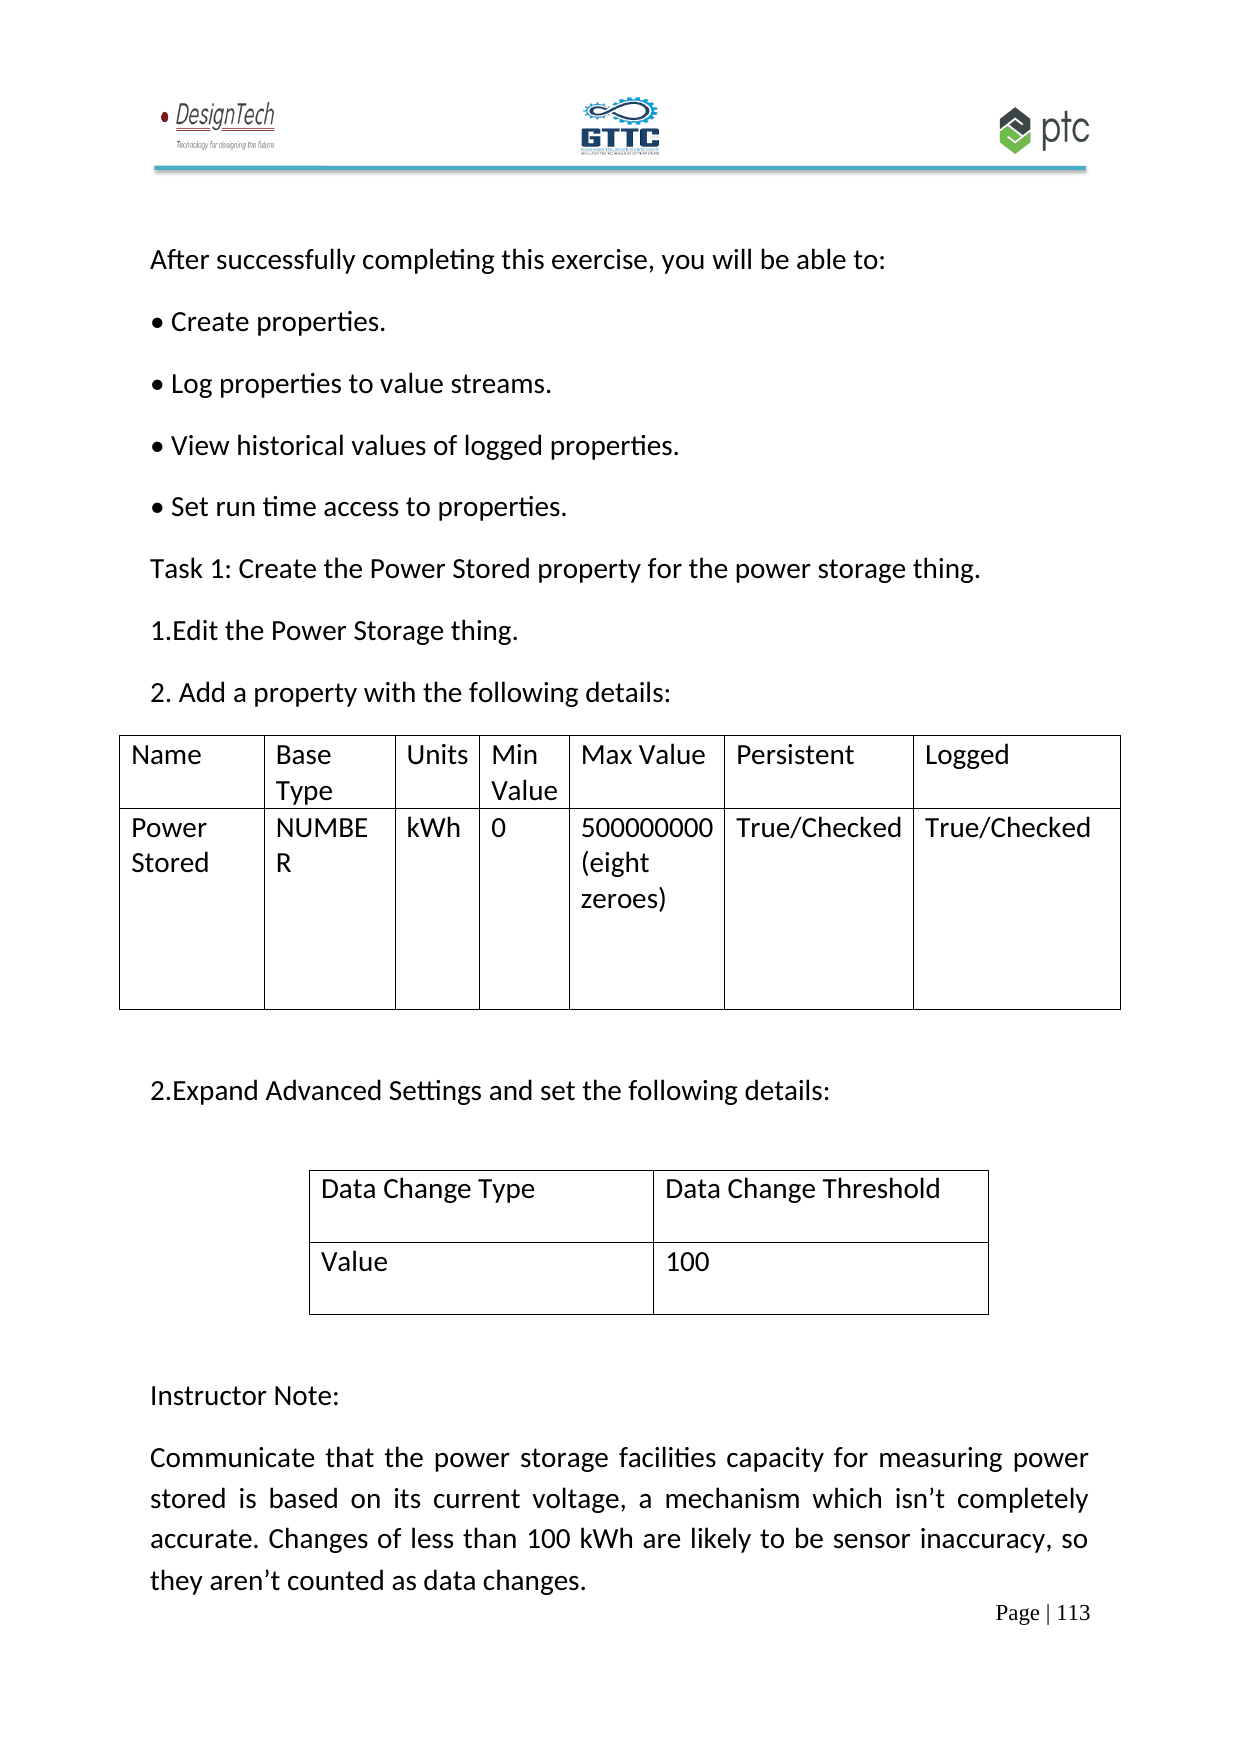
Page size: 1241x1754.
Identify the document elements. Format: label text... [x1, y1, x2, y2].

text Task 1: Create the Power Stored property for the power storage thing. [150, 550, 1090, 586]
table_header Min Value [480, 736, 569, 808]
table_header Data Change Threshold [654, 1171, 988, 1242]
table_header Max Value [570, 736, 724, 808]
table_cell NUMBER [265, 809, 395, 1009]
table_cell Power Stored [120, 809, 264, 1009]
table_cell 500000000 (eight zeroes) [570, 809, 724, 1009]
table_header Units [396, 736, 479, 808]
text 1.Edit the Power Storage thing. [150, 612, 1090, 647]
table_cell 0 [480, 809, 569, 1009]
picture [150, 86, 1091, 177]
table_cell Value [310, 1243, 653, 1314]
text Communicate that the power storage facilities capacity for measuring power stored is based on its current voltage, a mechanism which isn’t completely accurate. Changes of less than 100 kWh are likely to be sensor inaccuracy, so they aren’t counted as data changes. [150, 1439, 1090, 1597]
table_header Base Type [265, 736, 395, 808]
text 2. Add a property with the following details: [150, 674, 1090, 709]
text 2.Expand Advanced Settings and set the following details: [150, 1072, 1090, 1108]
table_header Logged [914, 736, 1120, 808]
table_cell kWh [396, 809, 479, 1009]
text Instructor Note: [150, 1377, 1090, 1413]
text After successfully completing this exercise, you will be able to: [150, 241, 1090, 277]
text • Log properties to value streams. [150, 365, 1090, 400]
table_header Data Change Type [310, 1171, 653, 1242]
text • Set run time access to properties. [150, 488, 1090, 524]
table_header Persistent [725, 736, 913, 808]
table_cell True/Checked [725, 809, 913, 1009]
table_cell 100 [654, 1243, 988, 1314]
text • View historical values of logged properties. [150, 427, 1090, 462]
table_cell True/Checked [914, 809, 1120, 1009]
text • Create properties. [150, 303, 1090, 339]
table_header Name [120, 736, 264, 808]
